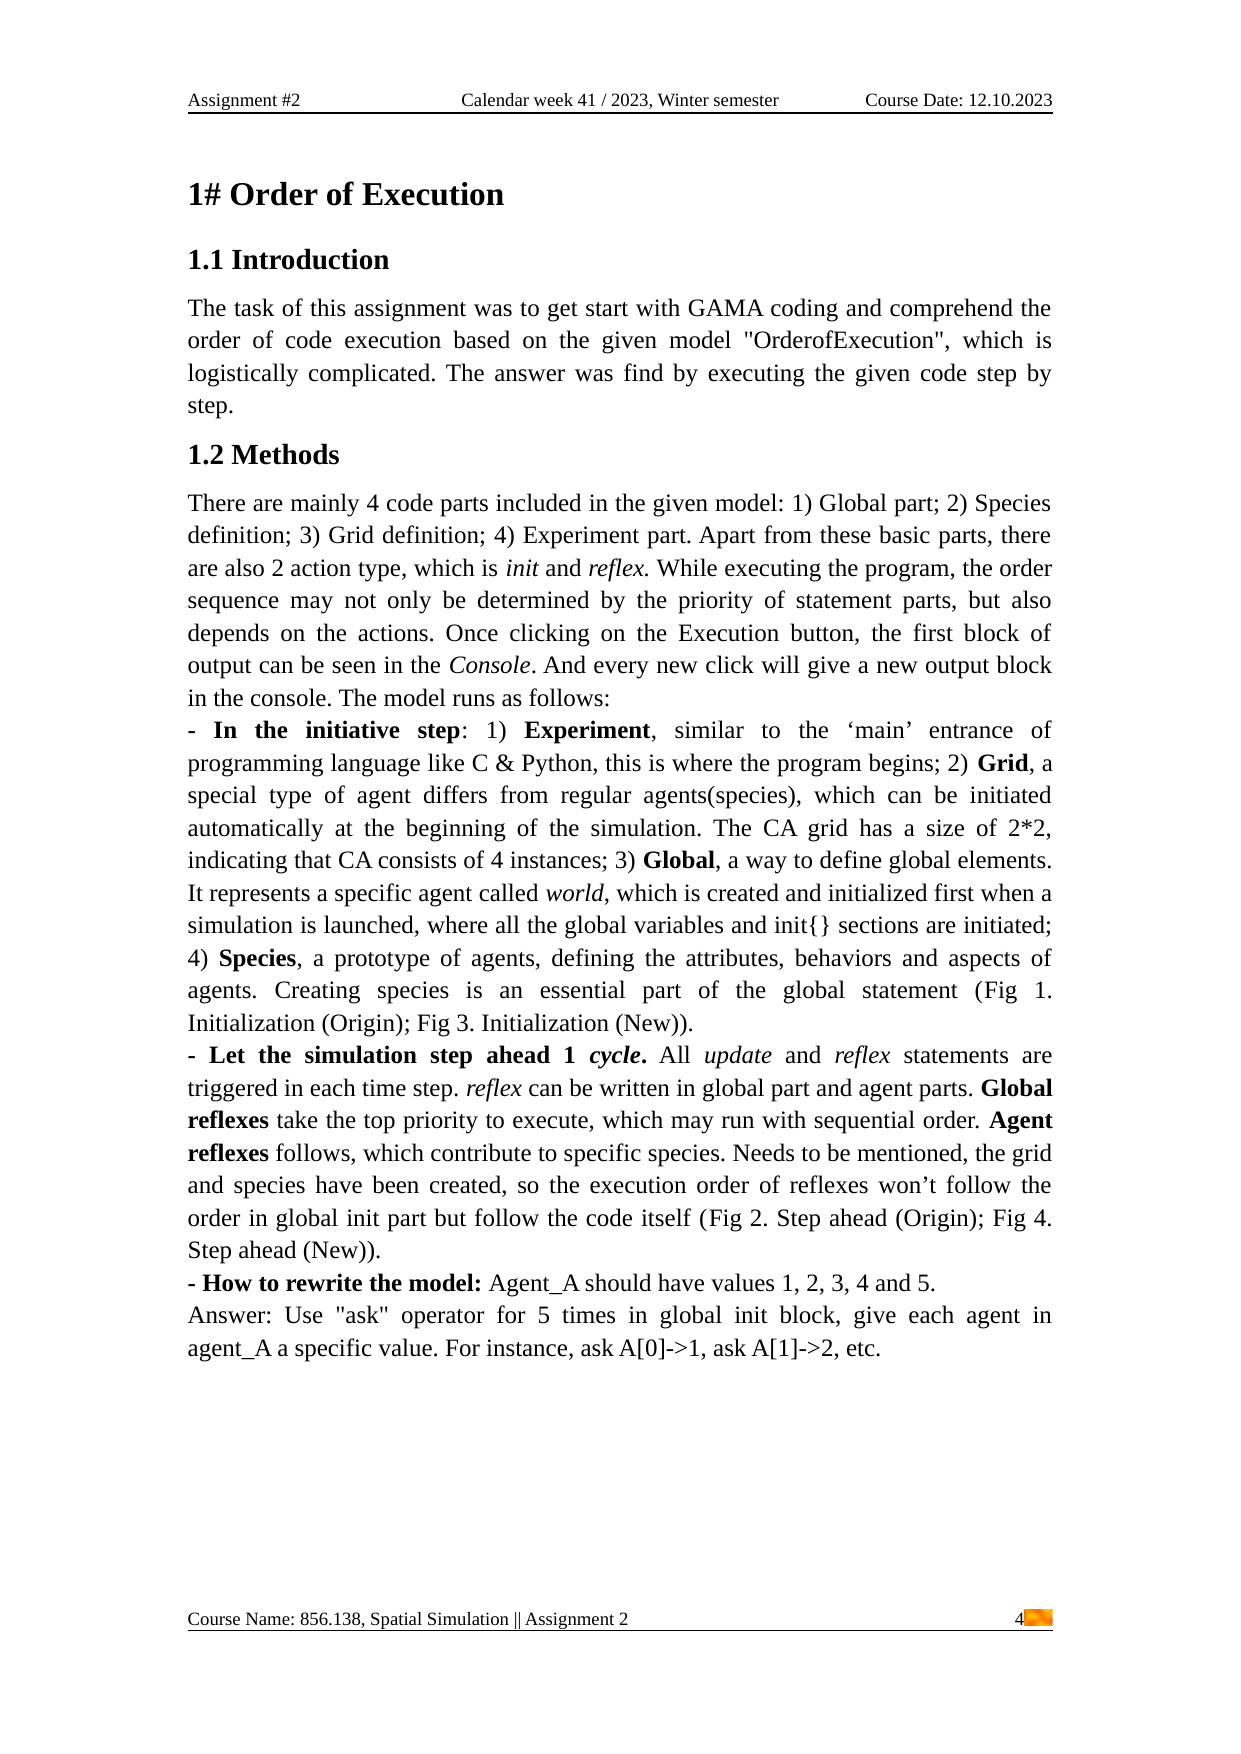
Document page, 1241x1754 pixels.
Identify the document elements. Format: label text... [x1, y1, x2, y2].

text The task of this assignment was to get start with GAMA coding and comprehend the order of code execution based on the given model "OrderofExecution", which is logistically complicated. The answer was find by executing the given code step by step. [187, 291, 1053, 421]
text There are mainly 4 code parts included in the given model: 1) Global part; 2) Species definition; 3) Grid definition; 4) Experiment part. Apart from these basic parts, there are also 2 action type, which is init and reflex. While executing the program, the order sequence may not only be determined by the priority of statement parts, but also depends on the actions. Once clicking on the Execution button, the first block of output can be seen in the Console. And every new click will give a new output block in the console. The model runs as follows: [187, 486, 1053, 713]
list - In the initiative step: 1) Experiment, similar to the ‘main’ entrance of programming language like C & Python, this is where the program begins; 2) Grid, a special type of agent differs from regular agents(species), which can be initiated automatically at the beginning of the simulation. The CA grid has a size of 2*2, indicating that CA consists of 4 instances; 3) Global, a way to define global elements. It represents a specific agent called world, which is created and initialized first when a simulation is launched, where all the global variables and init{} sections are initiated; 4) Species, a prototype of agents, defining the attributes, behaviors and aspects of agents. Creating species is an essential part of the global statement (Fig 1; Fig 3). [187, 713, 1053, 1038]
picture [1023, 1609, 1053, 1626]
list - How to rewrite the model: Agent_A should have values 1, 2, 3, 4 and 5. [187, 1266, 1053, 1298]
subtitle 1# Order of Execution [187, 161, 1053, 226]
subtitle 1.1 Introduction [187, 226, 1053, 291]
list Answer: Use "ask" operator for 5 times in global init block, give each agent in agent_A a specific value. For instance, ask A[0]->1, ask A[1]->2, etc. [187, 1298, 1053, 1363]
subtitle 1.2 Methods [187, 421, 1053, 486]
list - Let the simulation step ahead 1 cycle. All update and reflex statements are triggered in each time step. reflex can be written in global part and agent parts. Global reflexes take the top priority to execute, which may run with sequential order. Agent reflexes follows, which contribute to specific species. Needs to be mentioned, the grid and species have been created, so the execution order of reflexes won’t follow the order in global init part but follow the code itself (Fig 2; Fig 4). [187, 1038, 1053, 1266]
